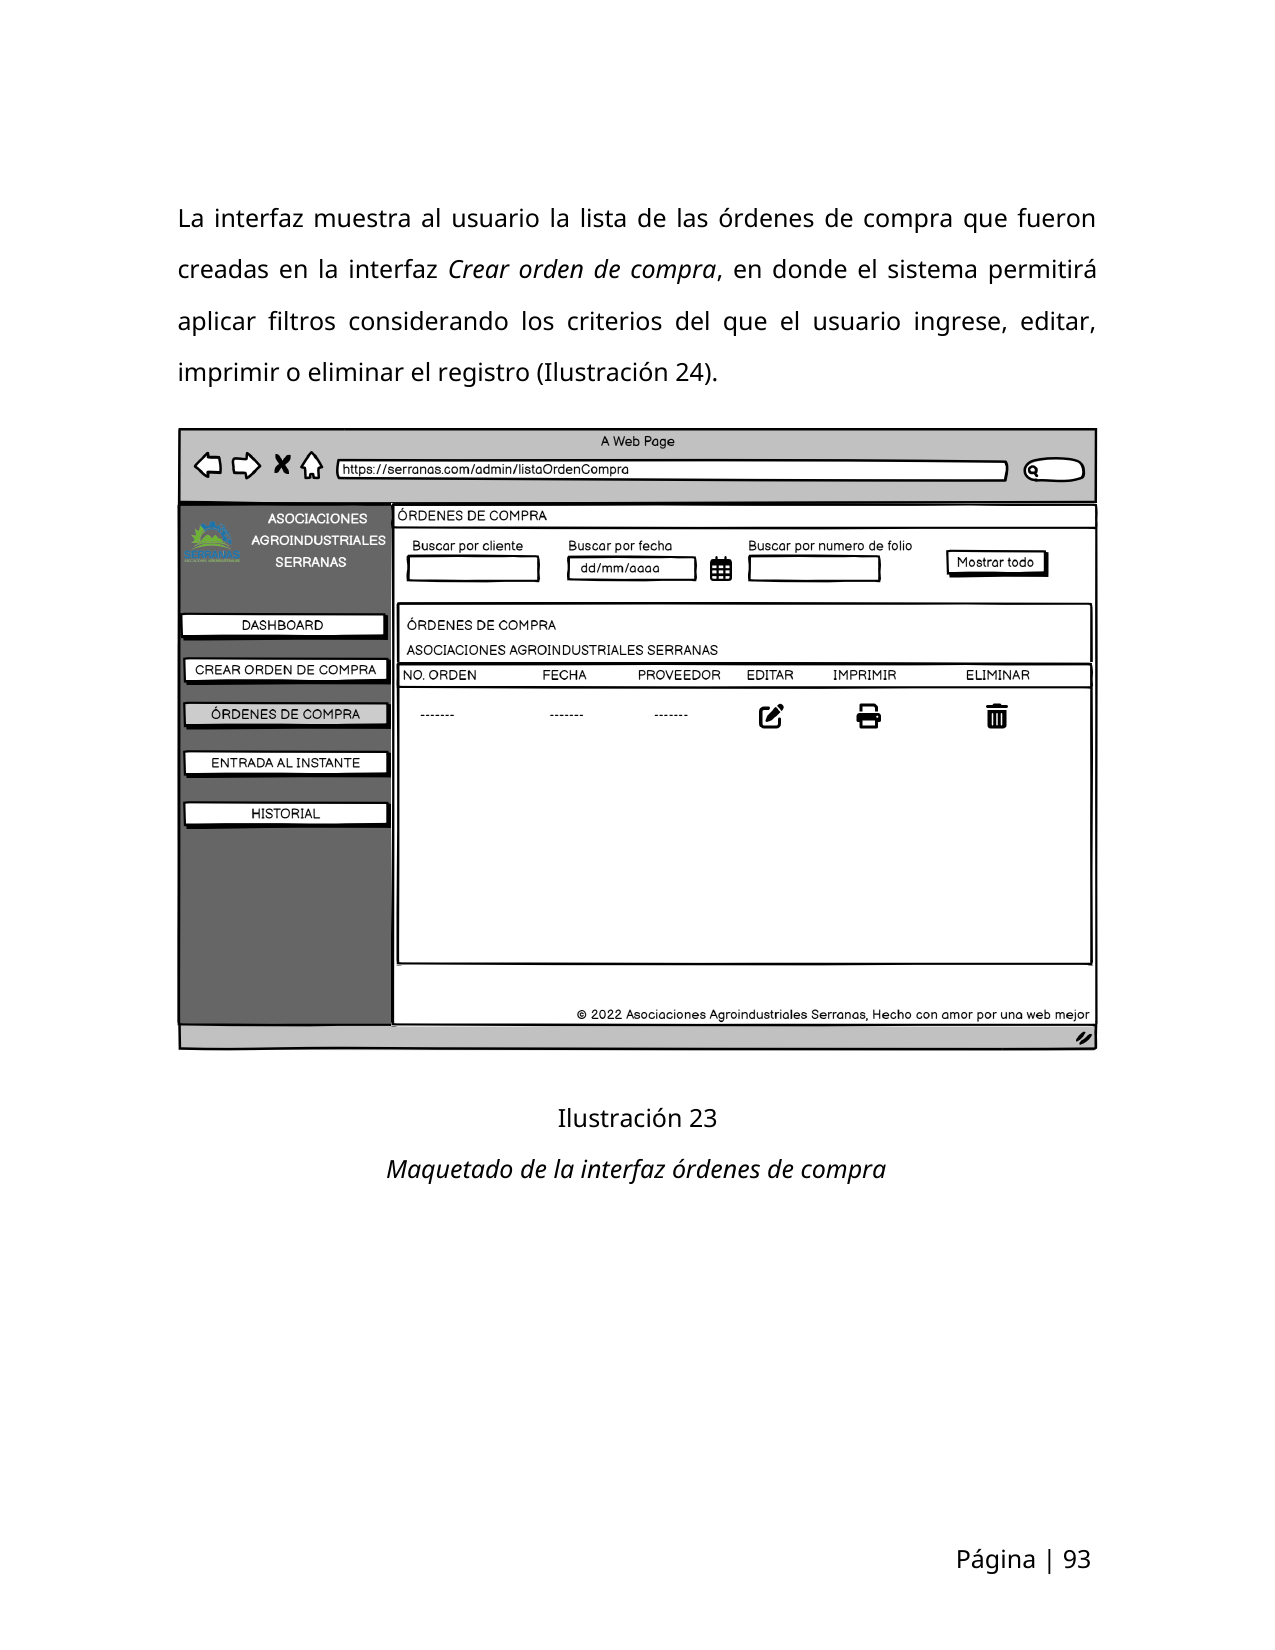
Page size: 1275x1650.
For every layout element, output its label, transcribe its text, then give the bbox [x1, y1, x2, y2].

text La interfaz muestra al usuario la lista de las órdenes de compra que fueron creadas en la interfaz Crear orden de compra, en donde el sistema permitirá aplicar filtros considerando los criterios del que el usuario ingrese, editar, imprimir o eliminar el registro (Ilustración 24). [177, 201, 1098, 388]
text Ilustración 23 Maquetado de la interfaz órdenes de compra [177, 1051, 1098, 1186]
picture [177, 427, 1098, 1051]
